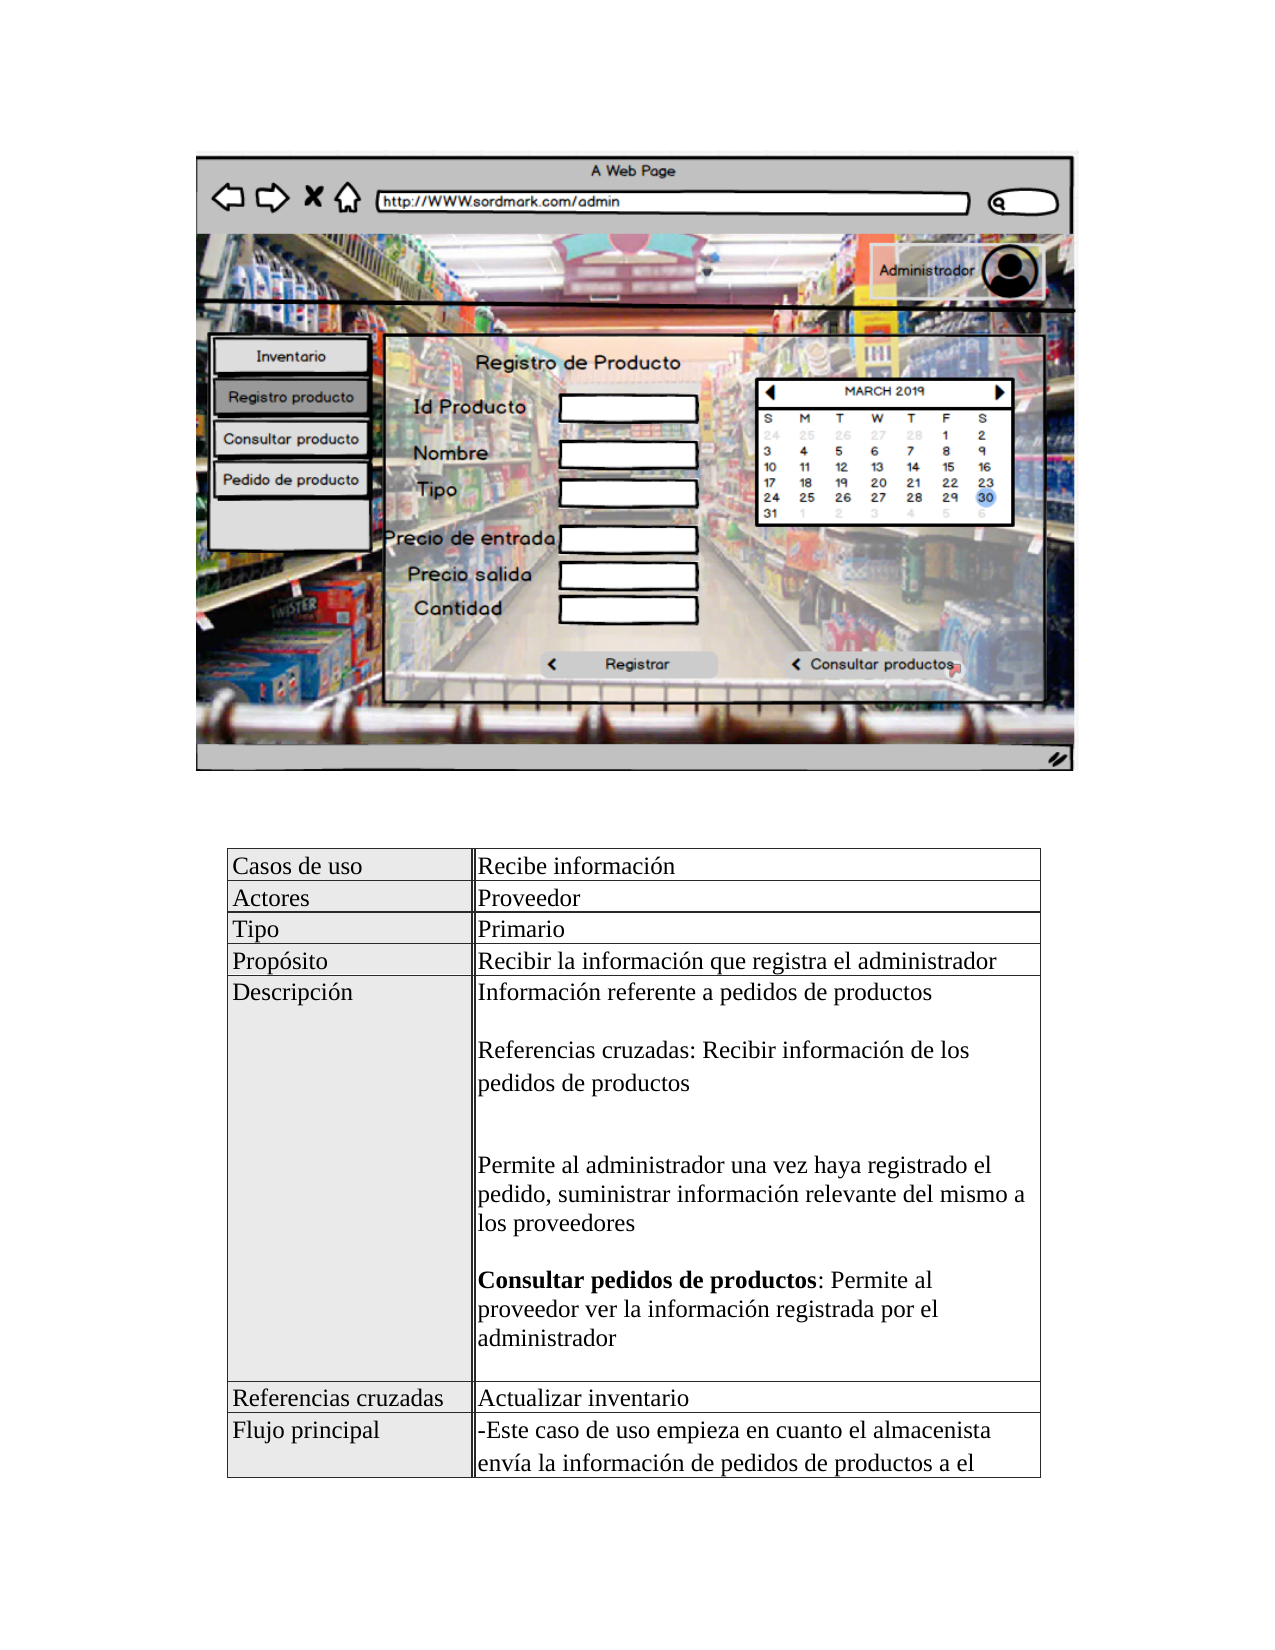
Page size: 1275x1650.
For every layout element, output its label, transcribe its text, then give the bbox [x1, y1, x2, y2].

table_cell Información referente a pedidos de productos Referencias cruzadas: Recibir información de los pedidos de productos Permite al administrador una vez haya registrado el pedido, suministrar información relevante del mismo a los proveedores Consultar pedidos de productos: Permite al proveedor ver la información registrada por el administrador [476, 976, 1040, 1381]
table_cell Primario [476, 913, 1040, 943]
table_cell Actualizar inventario [476, 1382, 1040, 1412]
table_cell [476, 1413, 1040, 1477]
picture [196, 150, 1079, 771]
table_cell Flujo principal [228, 1413, 471, 1477]
table_cell Descripción [228, 976, 471, 1381]
table_cell Referencias cruzadas [228, 1382, 471, 1412]
table_cell Proveedor [476, 881, 1040, 911]
table_cell Tipo [228, 913, 471, 943]
table_header Casos de uso [228, 849, 471, 880]
table_cell Propósito [228, 944, 471, 974]
table_header Recibe información [476, 849, 1040, 880]
table_cell Actores [228, 881, 471, 911]
table_cell Recibir la información que registra el administrador [476, 944, 1040, 974]
